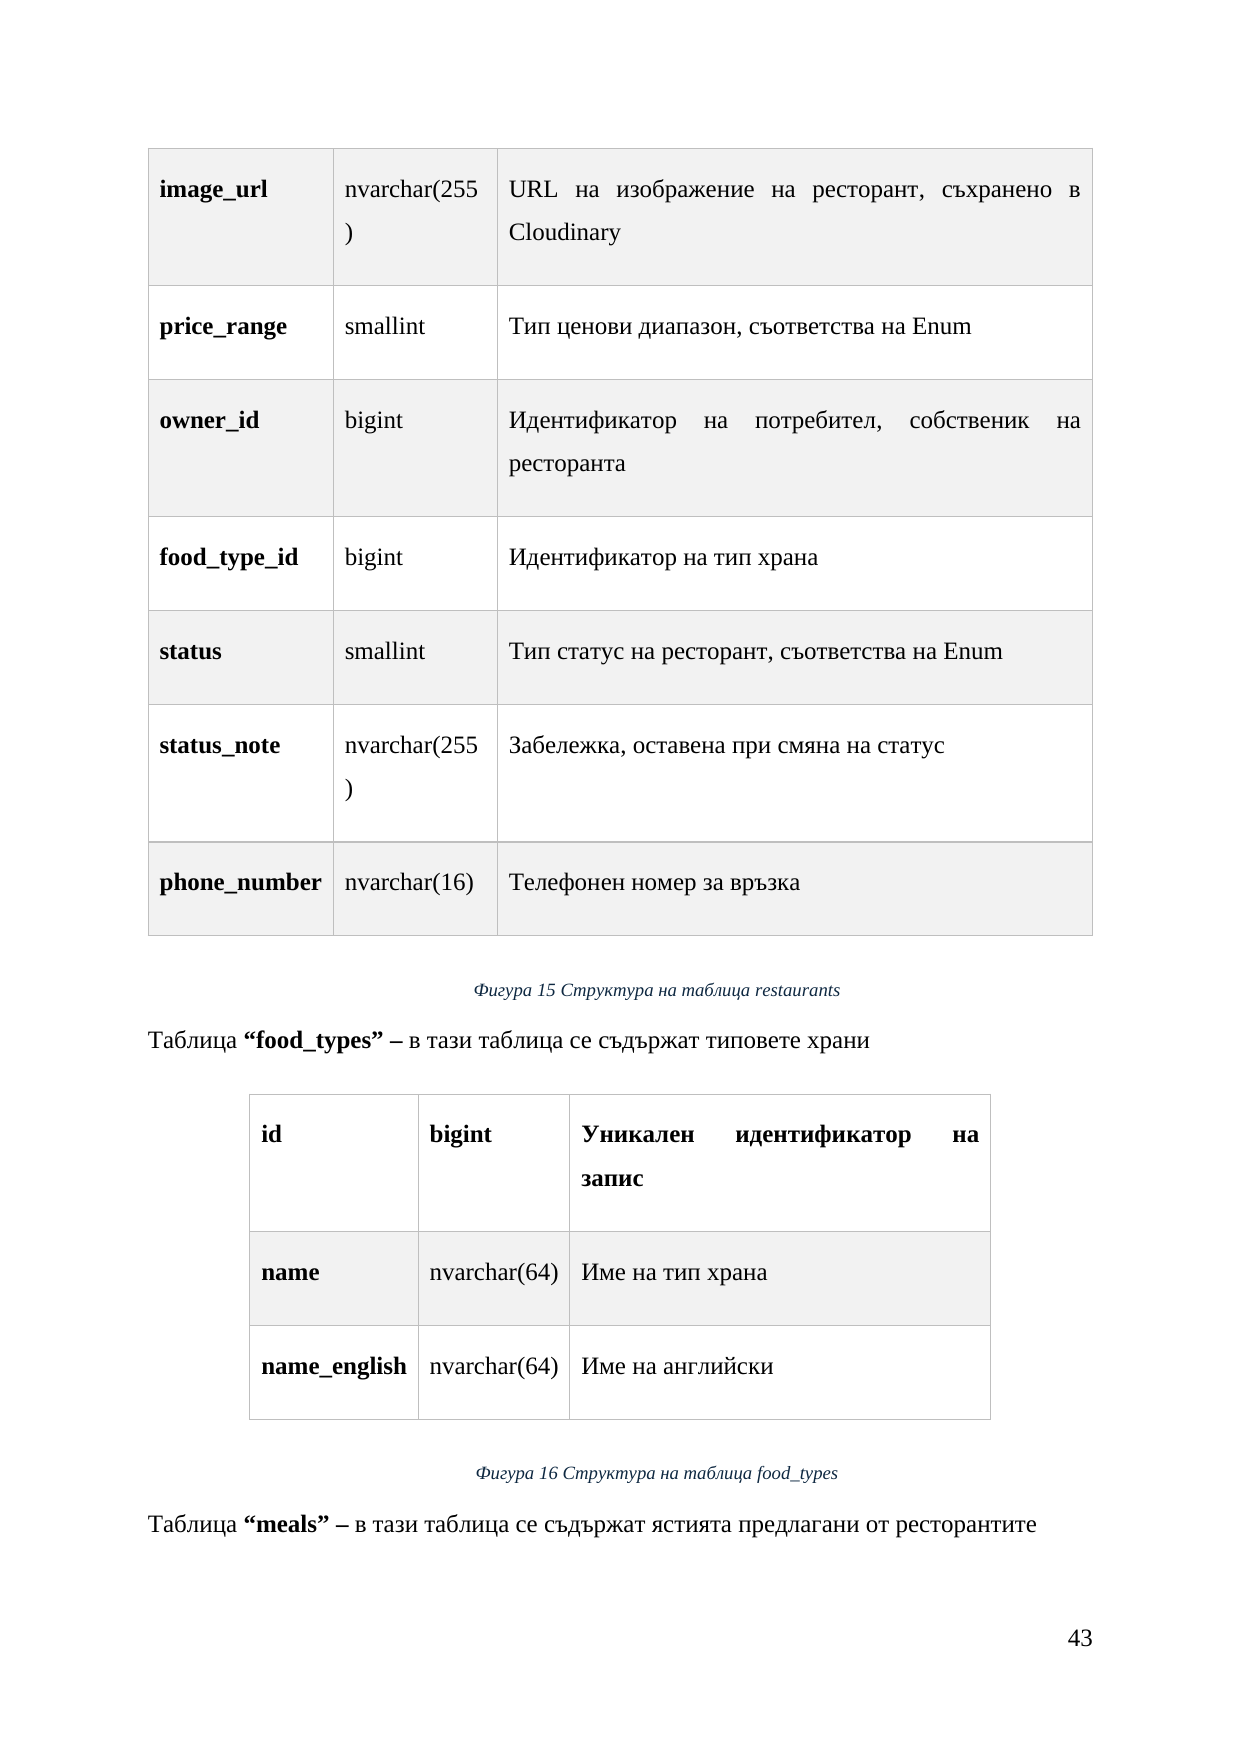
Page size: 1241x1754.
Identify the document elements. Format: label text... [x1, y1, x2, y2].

table_cell food_type_id [149, 517, 333, 610]
table_cell Име на английски [570, 1326, 990, 1419]
text Таблица “meals” – в тази таблица се съдържат ястията предлагани от ресторантите [148, 1509, 1093, 1538]
table_cell status [149, 611, 333, 704]
table_cell Телефонен номер за връзка [498, 843, 1092, 935]
table_cell name_english [250, 1326, 418, 1419]
table_header bigint [419, 1095, 569, 1231]
table_cell image_url [149, 149, 333, 285]
table_cell Идентификатор на потребител, собственик на ресторанта [498, 380, 1092, 516]
table_cell Тип статус на ресторант, съответства на Enum [498, 611, 1092, 704]
table_cell bigint [334, 380, 497, 516]
text Фигура 16 Структура на таблица food_types [148, 1462, 1093, 1484]
table_cell smallint [334, 611, 497, 704]
table_cell nvarchar(255) [334, 705, 497, 841]
table_cell nvarchar(16) [334, 843, 497, 935]
table_cell URL на изображение на ресторант, съхранено в Cloudinary [498, 149, 1092, 285]
table_header id [250, 1095, 418, 1231]
text Таблица “food_types” – в тази таблица се съдържат типовете храни [148, 1025, 1093, 1054]
table_cell Идентификатор на тип храна [498, 517, 1092, 610]
table_cell smallint [334, 286, 497, 379]
table_cell name [250, 1232, 418, 1325]
table_cell Тип ценови диапазон, съответства на Enum [498, 286, 1092, 379]
table_cell price_range [149, 286, 333, 379]
table_cell nvarchar(64) [419, 1232, 569, 1325]
table_cell nvarchar(255) [334, 149, 497, 285]
table_cell nvarchar(64) [419, 1326, 569, 1419]
table_cell status_note [149, 705, 333, 841]
table_cell phone_number [149, 843, 333, 935]
table_header Уникален идентификатор на запис [570, 1095, 990, 1231]
table_cell Име на тип храна [570, 1232, 990, 1325]
table_cell Забележка, оставена при смяна на статус [498, 705, 1092, 841]
table_cell bigint [334, 517, 497, 610]
text Фигура 15 Структура на таблица restaurants [148, 979, 1093, 1000]
table_cell owner_id [149, 380, 333, 516]
